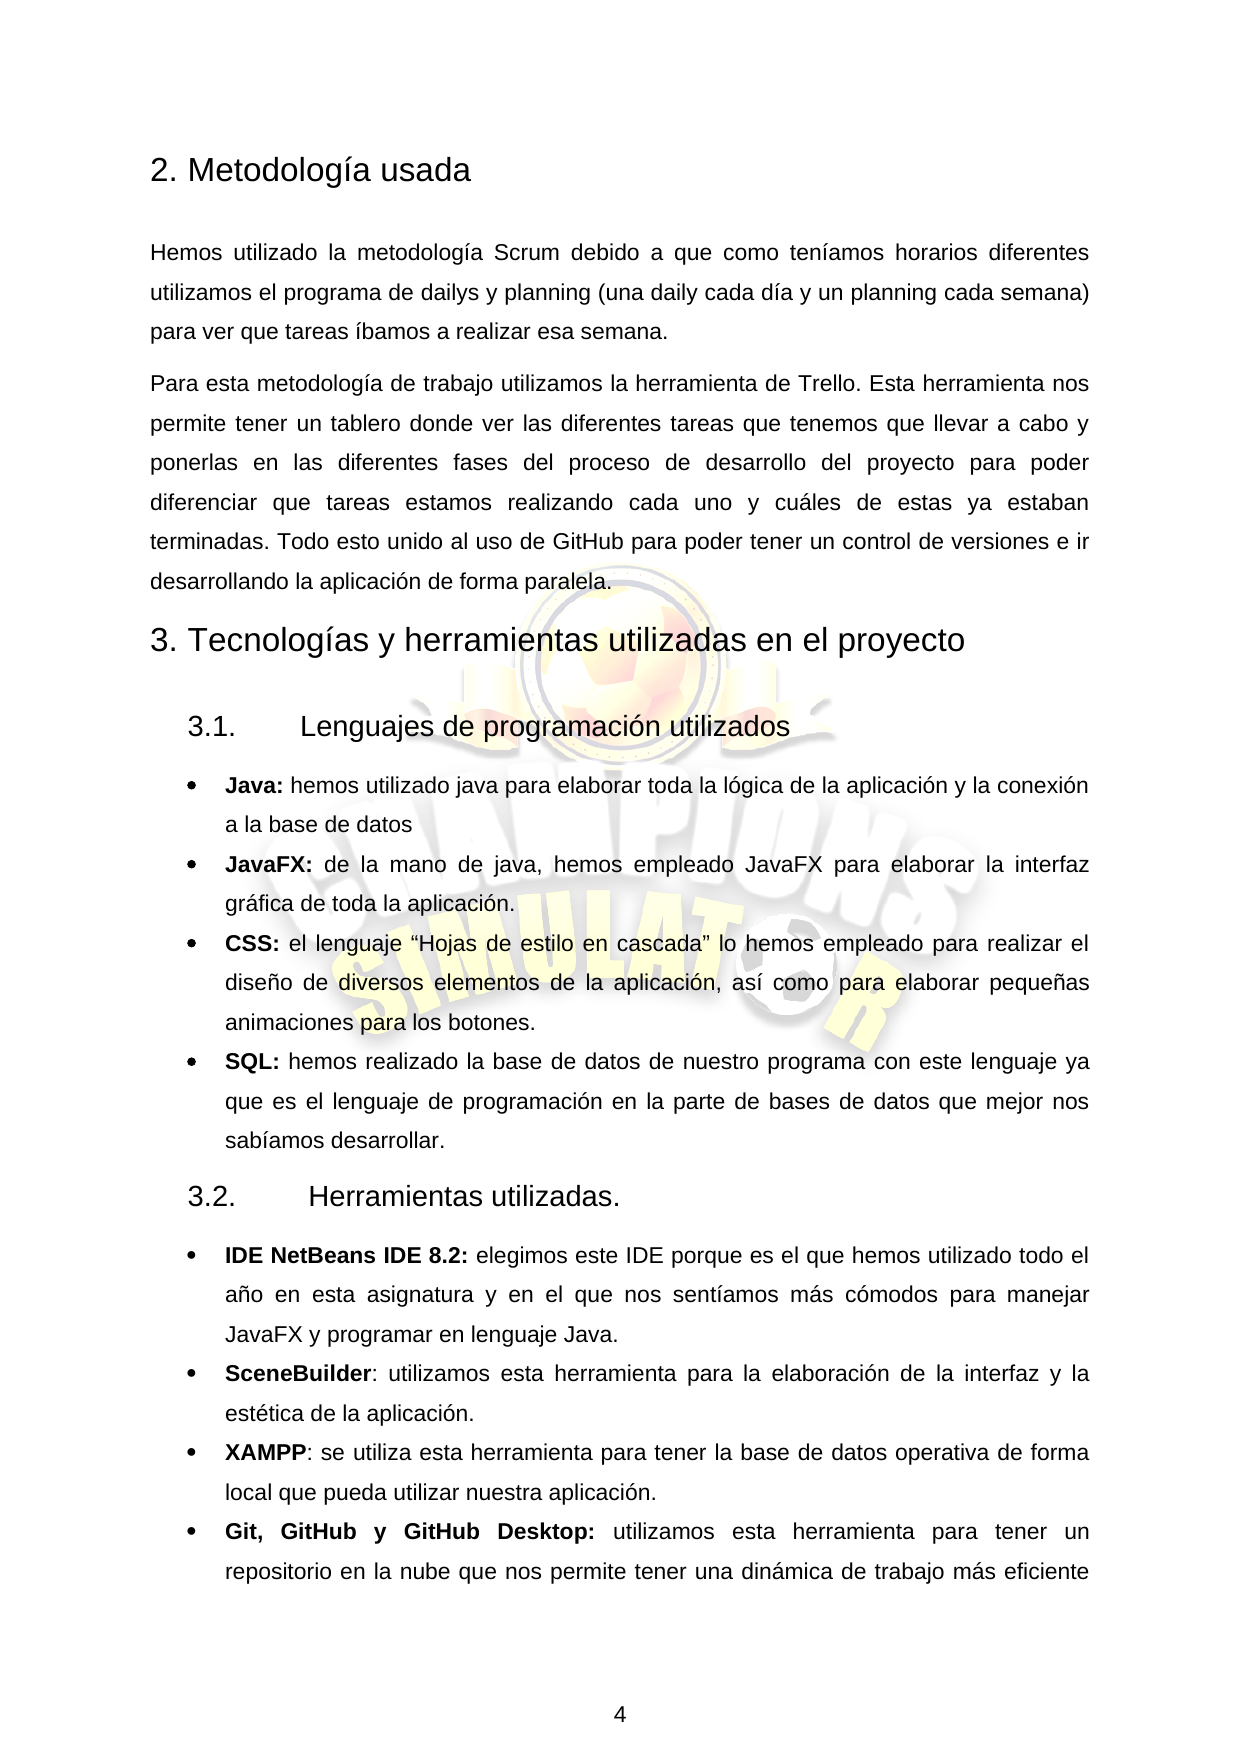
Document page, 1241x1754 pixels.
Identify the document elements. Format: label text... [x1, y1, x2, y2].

list XAMPP: se utiliza esta herramienta para tener la base de datos operativa de forma local que pueda utilizar nuestra aplicación. [187, 1439, 1090, 1505]
subtitle Tecnologías y herramientas utilizadas en el proyecto [150, 620, 1090, 658]
list CSS: el lenguaje “Hojas de estilo en cascada” lo hemos empleado para realizar el diseño de diversos elementos de la aplicación, así como para elaborar pequeñas animaciones para los botones. [187, 930, 1090, 1035]
list Java: hemos utilizado java para elaborar toda la lógica de la aplicación y la conexión a la base de datos [187, 772, 1090, 838]
subtitle Metodología usada [150, 150, 1090, 188]
subtitle Herramientas utilizadas. [187, 1179, 1090, 1213]
list SQL: hemos realizado la base de datos de nuestro programa con este lenguaje ya que es el lenguaje de programación en la parte de bases de datos que mejor nos sabíamos desarrollar. [187, 1048, 1090, 1153]
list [187, 1518, 1090, 1584]
text Para esta metodología de trabajo utilizamos la herramienta de Trello. Esta herramienta nos permite tener un tablero donde ver las diferentes tareas que tenemos que llevar a cabo y ponerlas en las diferentes fases del proceso de desarrollo del proyecto para poder diferenciar que tareas estamos realizando cada uno y cuáles de estas ya estaban terminadas. Todo esto unido al uso de GitHub para poder tener un control de versiones e ir desarrollando la aplicación de forma paralela. [150, 370, 1090, 594]
text Hemos utilizado la metodología Scrum debido a que como teníamos horarios diferentes utilizamos el programa de dailys y planning (una daily cada día y un planning cada semana) para ver que tareas íbamos a realizar esa semana. [150, 239, 1090, 345]
list SceneBuilder: utilizamos esta herramienta para la elaboración de la interfaz y la estética de la aplicación. [187, 1360, 1090, 1426]
subtitle Lenguajes de programación utilizados [187, 709, 1090, 743]
list JavaFX: de la mano de java, hemos empleado JavaFX para elaborar la interfaz gráfica de toda la aplicación. [187, 851, 1090, 917]
list IDE NetBeans IDE 8.2: elegimos este IDE porque es el que hemos utilizado todo el año en esta asignatura y en el que nos sentíamos más cómodos para manejar JavaFX y programar en lenguaje Java. [187, 1242, 1090, 1347]
